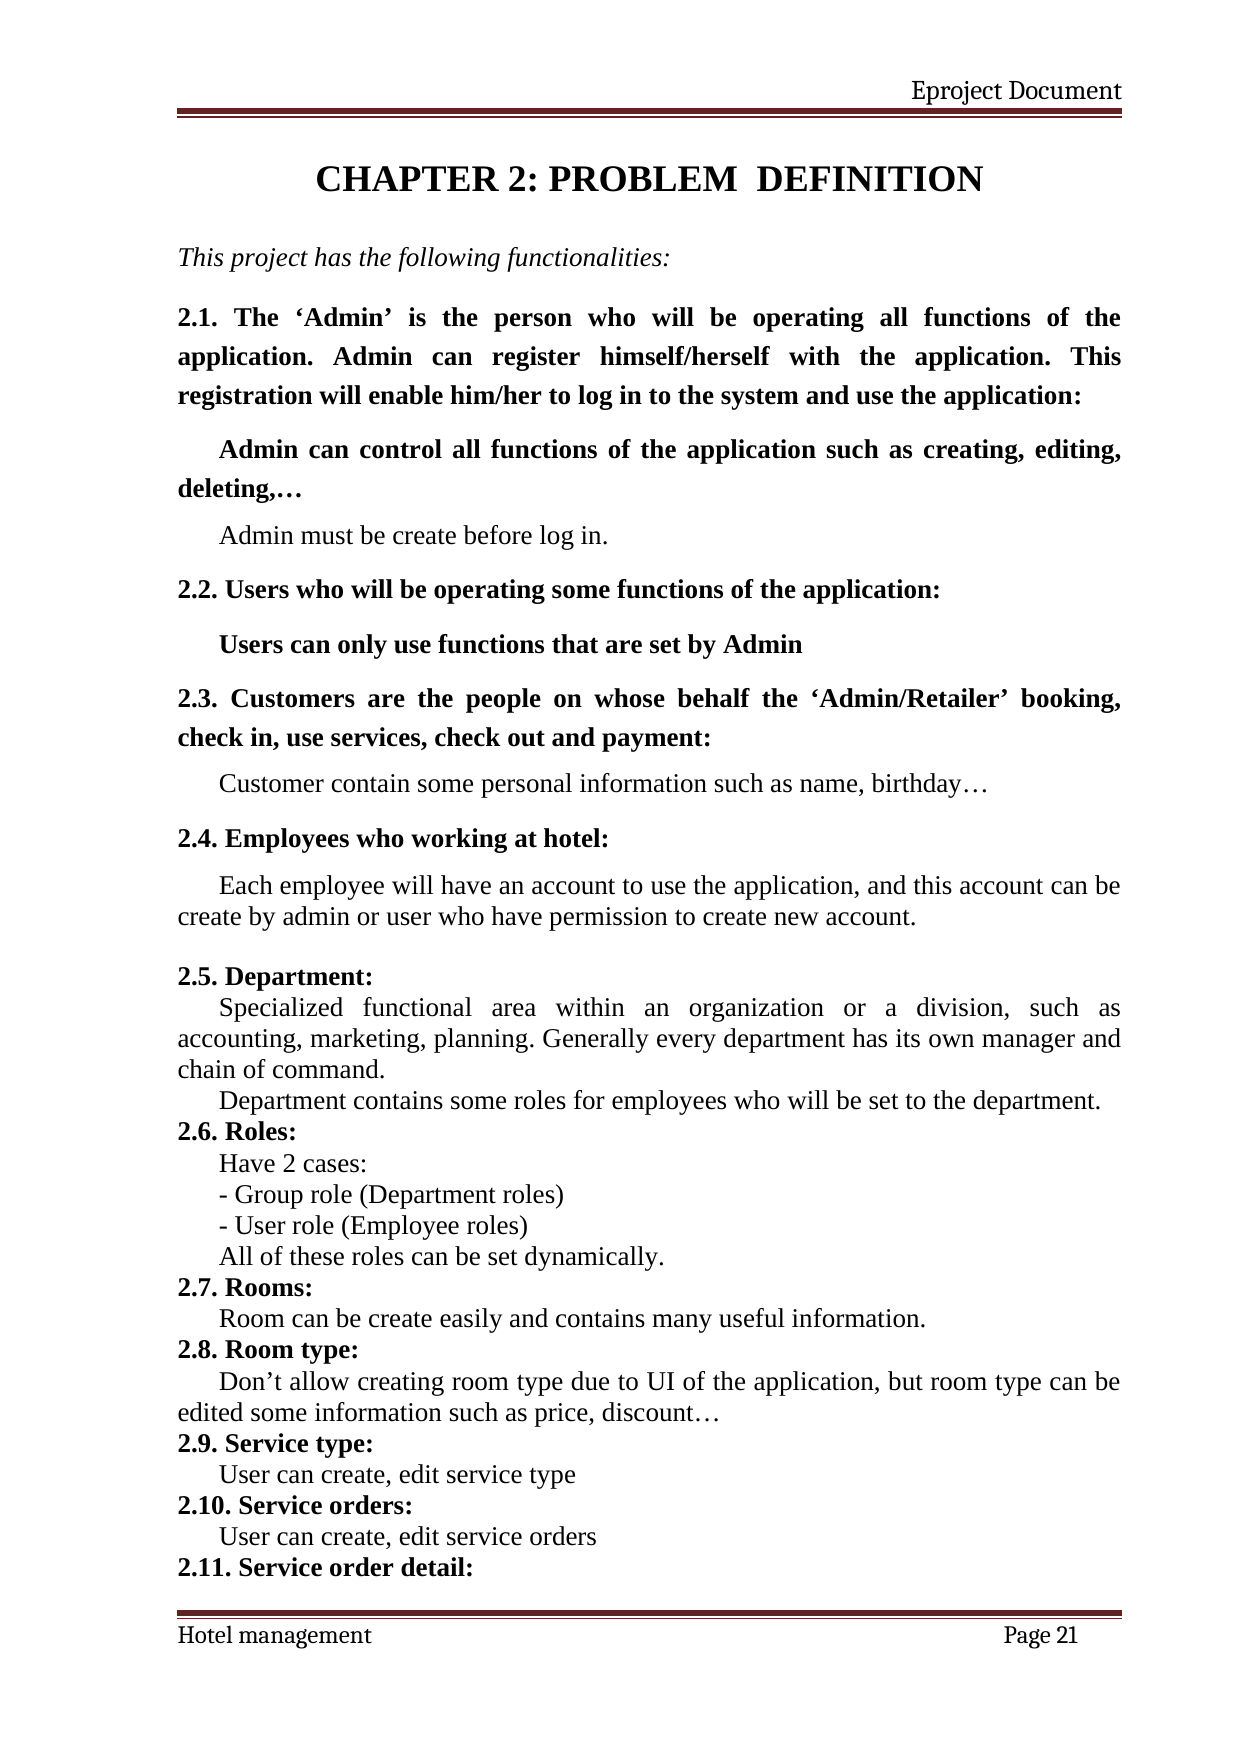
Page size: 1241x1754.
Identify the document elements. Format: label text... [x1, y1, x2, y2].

text Don’t allow creating room type due to UI of the application, but room type can be edited some information such as price, discount… [177, 1365, 1122, 1427]
subtitle 2.3. Customers are the people on whose behalf the ‘Admin/Retailer’ booking, check in, use services, check out and payment: [177, 674, 1122, 752]
text 2.11. Service order detail: [177, 1552, 1122, 1583]
text Customer contain some personal information such as name, birthday… [177, 768, 1122, 799]
text 2.5. Department: [177, 960, 1122, 991]
subtitle CHAPTER 2: PROBLEM DEFINITION [177, 157, 1122, 200]
text - Group role (Department roles) [177, 1178, 1122, 1209]
text This project has the following functionalities: [177, 242, 1122, 273]
text 2.8. Room type: [177, 1333, 1122, 1365]
text Room can be create easily and contains many useful information. [177, 1302, 1122, 1333]
text User can create, edit service type [177, 1458, 1122, 1489]
text Have 2 cases: [177, 1147, 1122, 1178]
subtitle 2.4. Employees who working at hotel: [177, 814, 1122, 853]
text 2.7. Rooms: [177, 1271, 1122, 1302]
text 2.9. Service type: [177, 1427, 1122, 1458]
subtitle Users can only use functions that are set by Admin [177, 620, 1122, 659]
text All of these roles can be set dynamically. [177, 1240, 1122, 1271]
text Admin must be create before log in. [177, 519, 1122, 550]
text 2.10. Service orders: [177, 1489, 1122, 1520]
text Department contains some roles for employees who will be set to the department. [177, 1084, 1122, 1116]
text 2.6. Roles: [177, 1116, 1122, 1147]
subtitle 2.2. Users who will be operating some functions of the application: [177, 566, 1122, 604]
text - User role (Employee roles) [177, 1209, 1122, 1240]
subtitle Admin can control all functions of the application such as creating, editing, deleting,… [177, 426, 1122, 503]
subtitle 2.1. The ‘Admin’ is the person who will be operating all functions of the application. Admin can register himself/herself with the application. This registration will enable him/her to log in to the system and use the application: [177, 294, 1122, 410]
text Each employee will have an account to use the application, and this account can be create by admin or user who have permission to create new account. [177, 869, 1122, 931]
text User can create, edit service orders [177, 1520, 1122, 1552]
text Specialized functional area within an organization or a division, such as accounting, marketing, planning. Generally every department has its own manager and chain of command. [177, 991, 1122, 1084]
